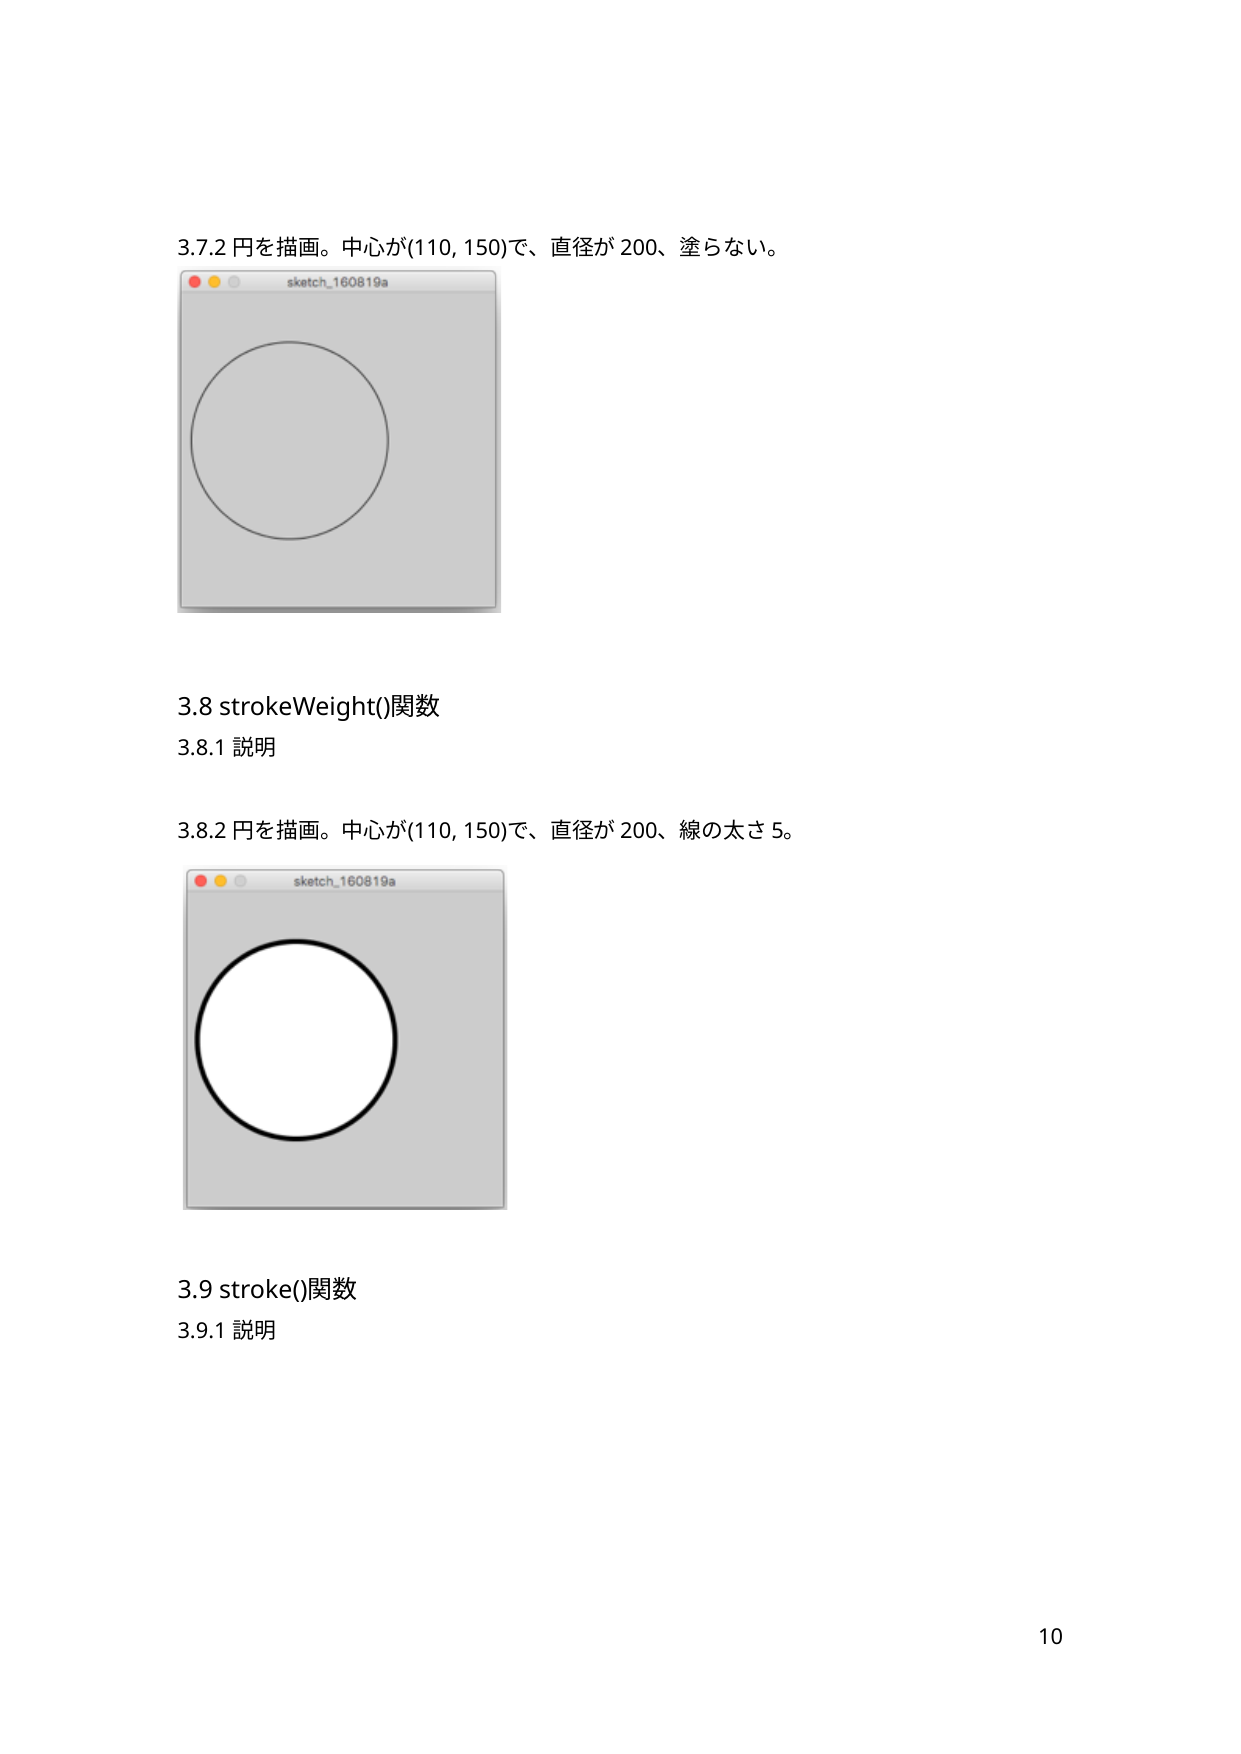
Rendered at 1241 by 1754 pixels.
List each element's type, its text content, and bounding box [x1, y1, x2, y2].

subtitle 3.8 strokeWeight()関数 [177, 683, 1063, 725]
subtitle 3.9.1 説明 [177, 1308, 1063, 1350]
picture [177, 266, 502, 613]
subtitle 3.8.1 説明 [177, 725, 1063, 767]
picture [182, 865, 508, 1210]
subtitle 3.7.2 円を描画。中心が(110, 150)で、直径が200、塗らない。 [177, 225, 1063, 267]
subtitle 3.9 stroke()関数 [177, 1267, 1063, 1308]
subtitle 3.8.2 円を描画。中心が(110, 150)で、直径が200、線の太さ5。 [177, 808, 1063, 850]
